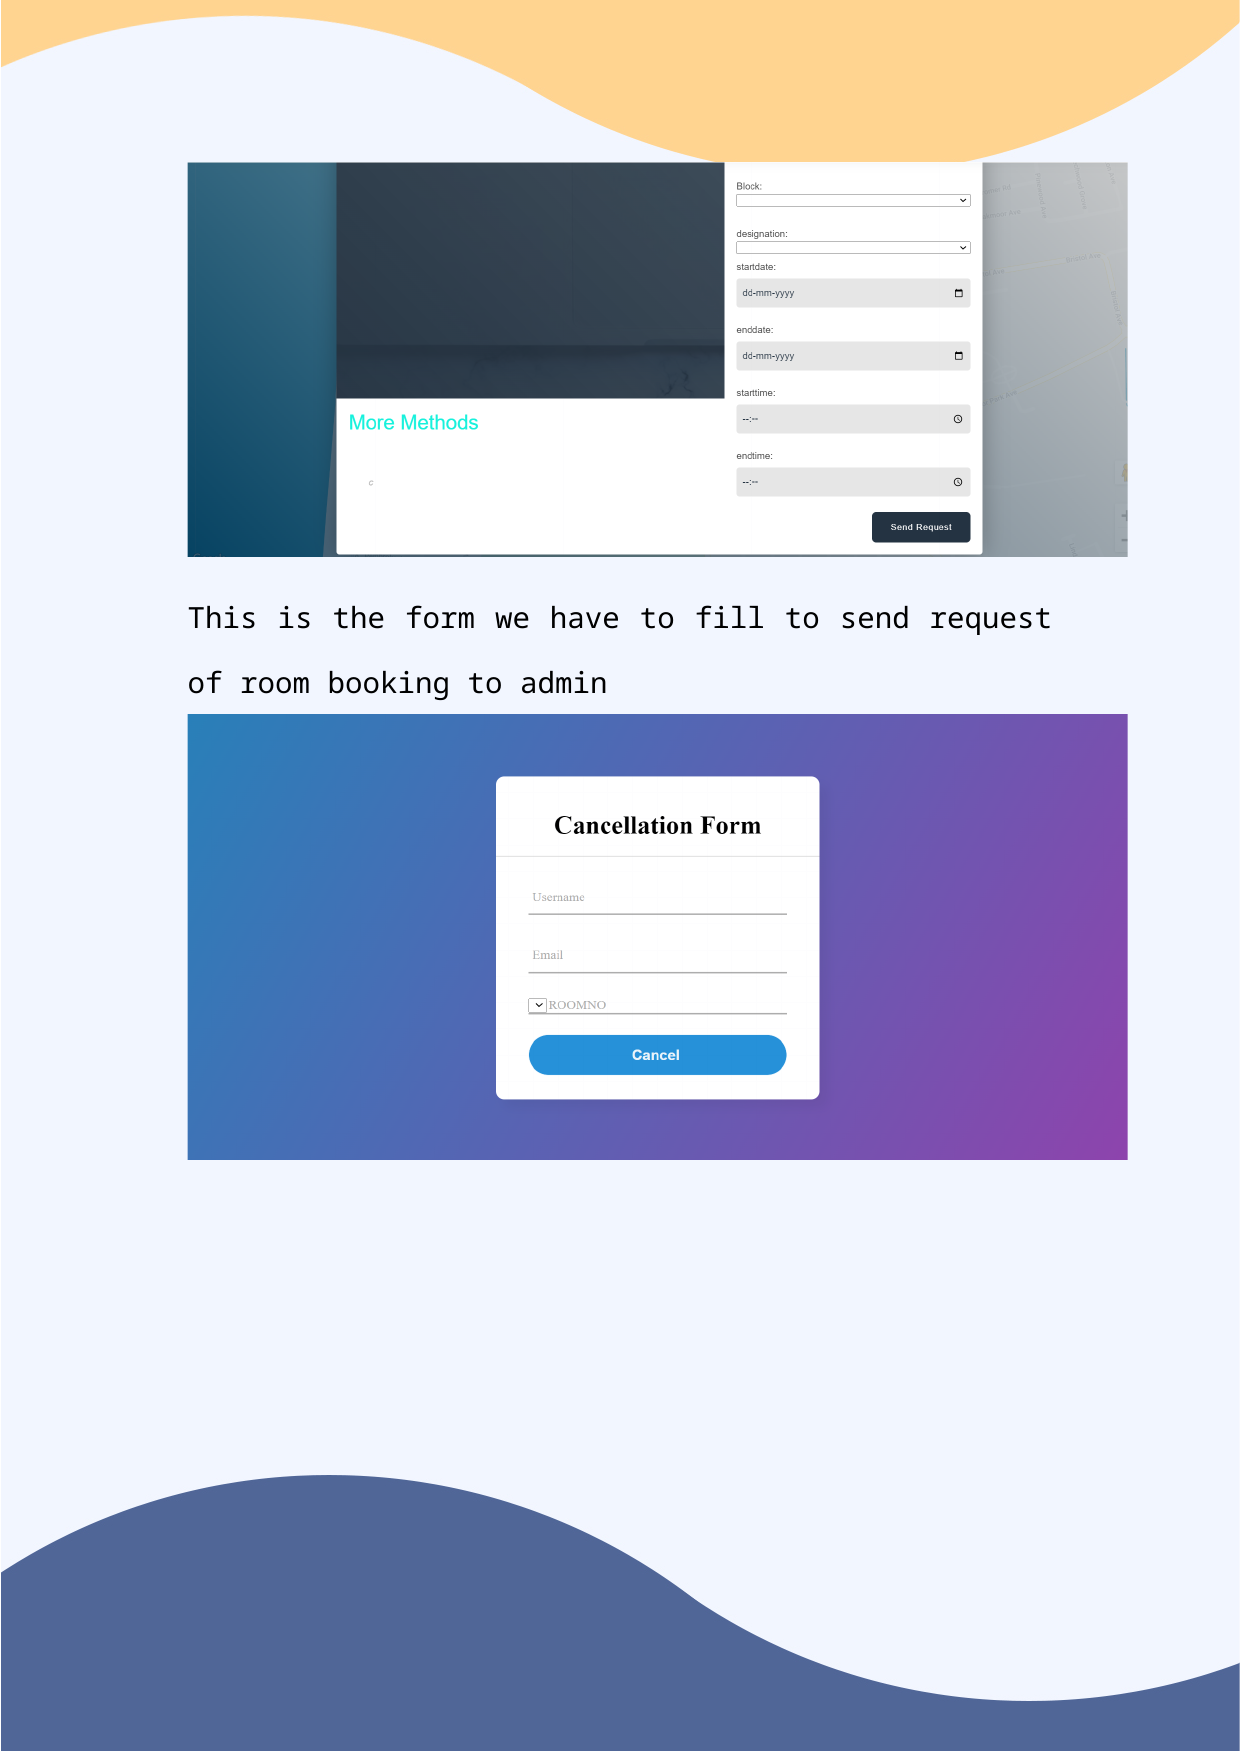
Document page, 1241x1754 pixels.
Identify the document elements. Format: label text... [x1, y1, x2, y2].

text This is the form we have to fill to send request of room booking to admin [187, 584, 1053, 714]
picture [1, 0, 1240, 1751]
